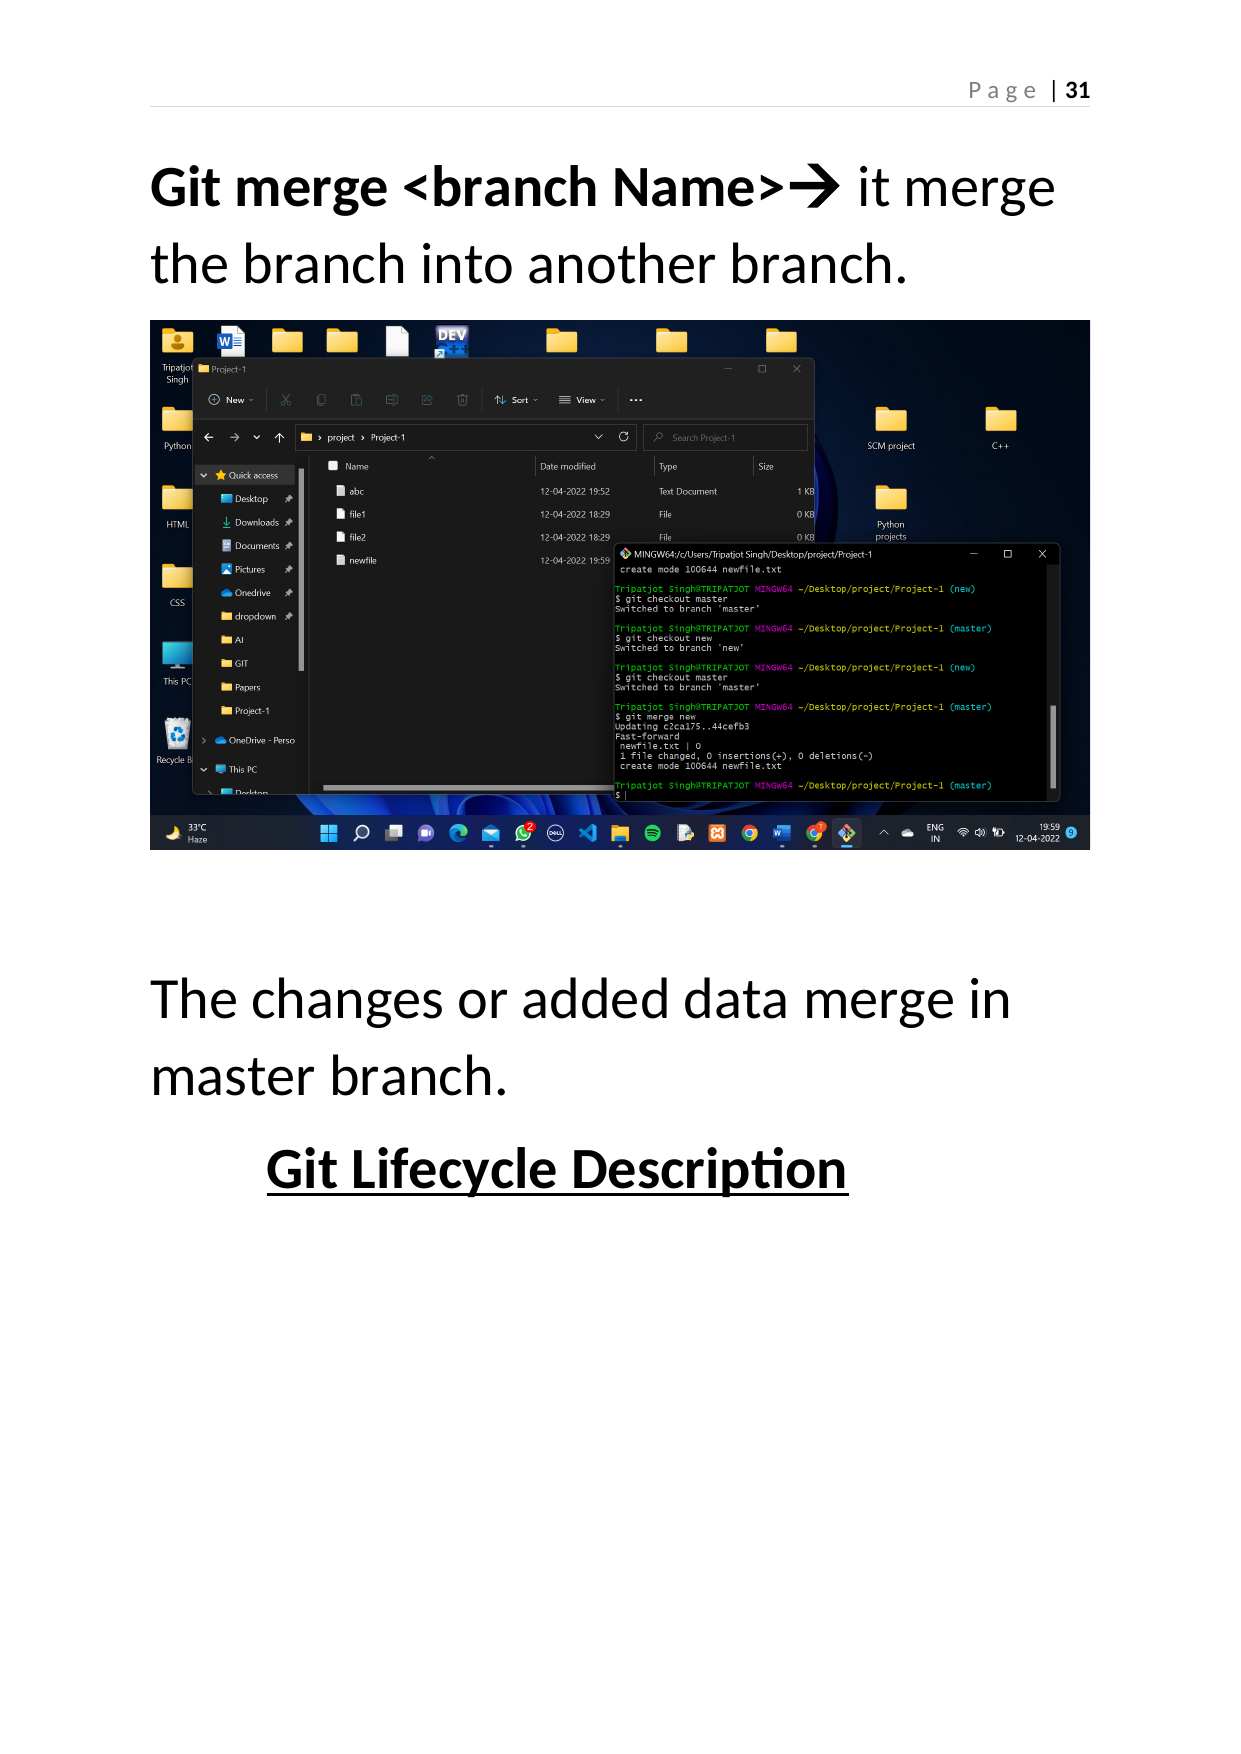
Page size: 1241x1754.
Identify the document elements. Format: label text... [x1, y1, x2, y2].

text Git merge <branch Name> it merge the branch into another branch. [150, 150, 1090, 298]
text The changes or added data merge in master branch. [150, 962, 1090, 1110]
text Git Lifecycle Description [150, 1132, 965, 1203]
picture [150, 320, 1091, 850]
